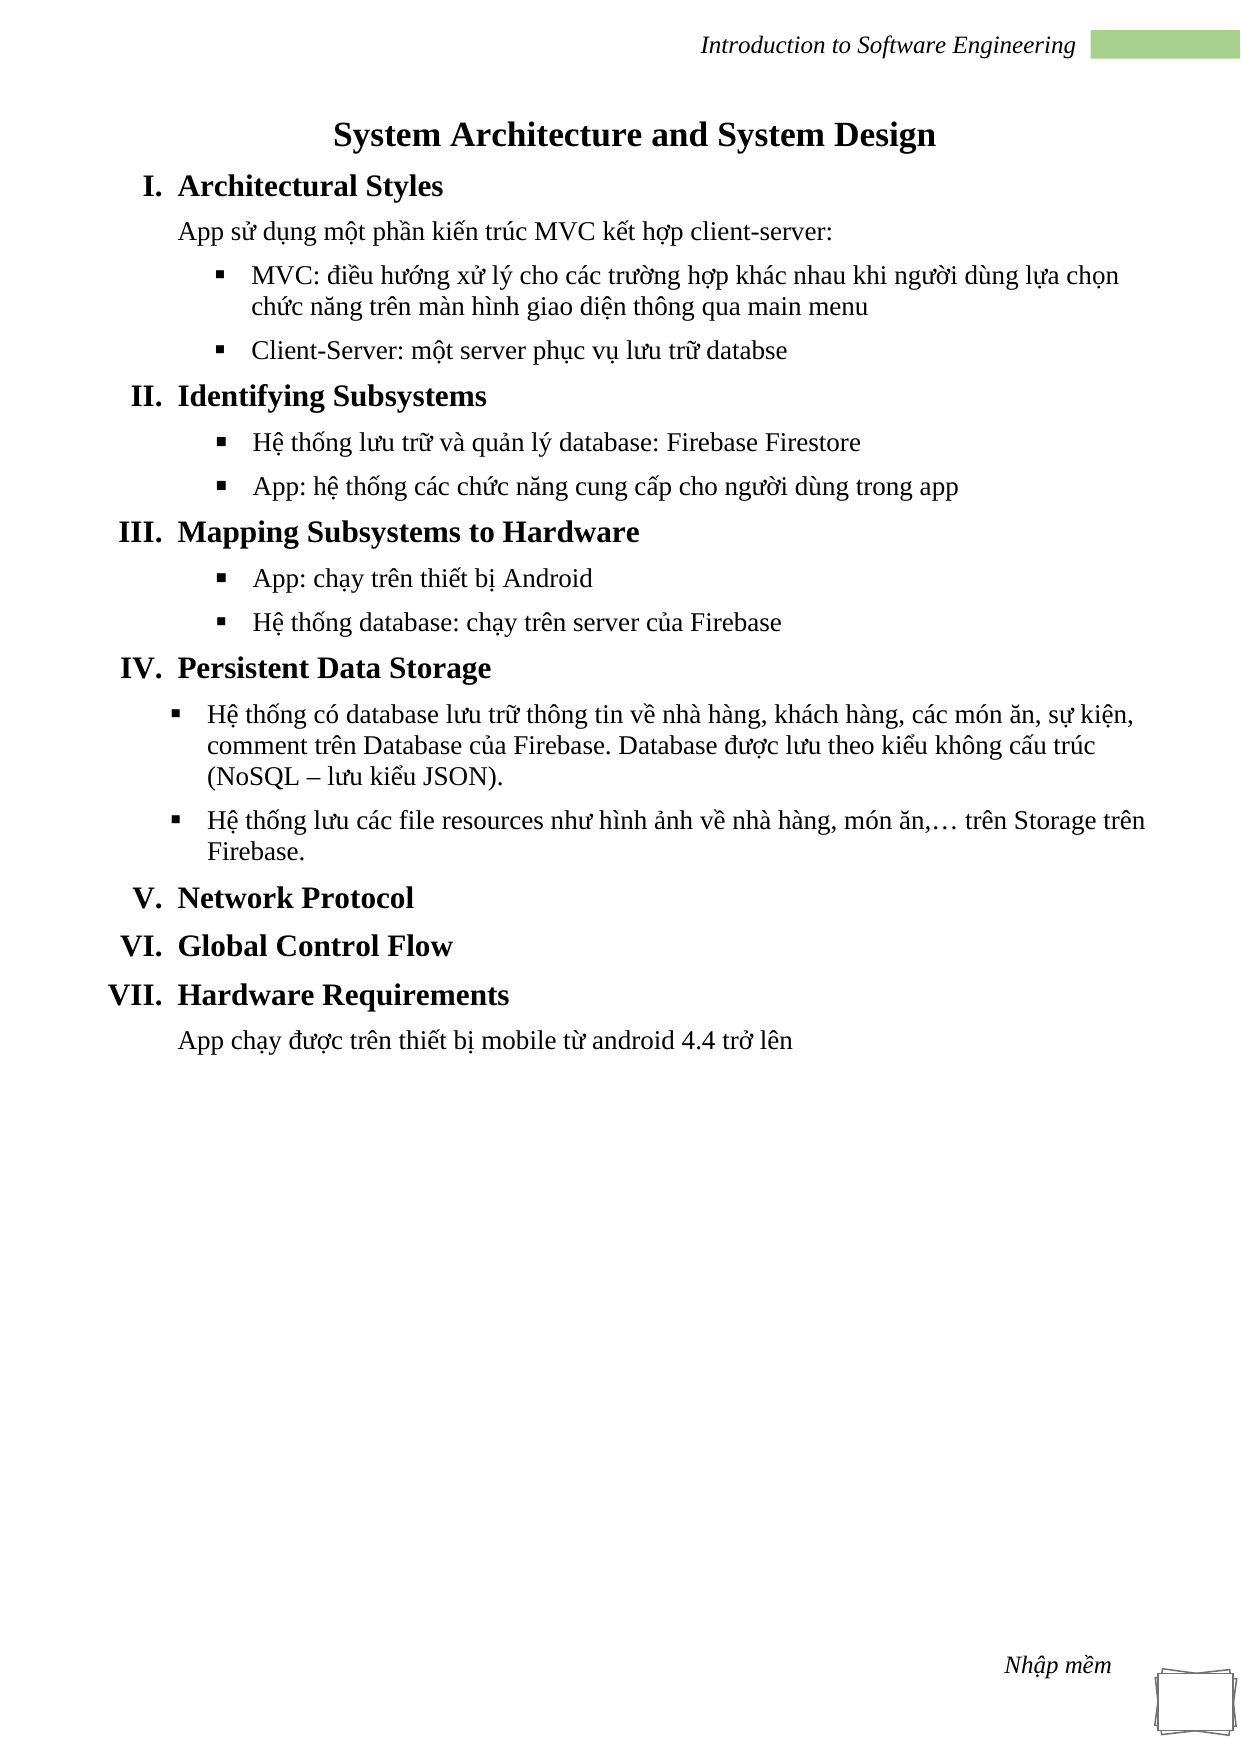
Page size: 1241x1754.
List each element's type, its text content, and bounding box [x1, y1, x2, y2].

list Hardware Requirements [162, 976, 1152, 1012]
list Hệ thống database: chạy trên server của Firebase [215, 606, 1152, 637]
list Hệ thống lưu trữ và quản lý database: Firebase Firestore [215, 426, 1152, 457]
list App sử dụng một phần kiến trúc MVC kết hợp client-server: [177, 215, 1152, 247]
list Mapping Subsystems to Hardware [162, 514, 1152, 549]
list Persistent Data Storage [162, 649, 1152, 686]
list Hệ thống lưu các file resources như hình ảnh về nhà hàng, món ăn,… trên Storage trên Firebase. [169, 804, 1152, 866]
list Client-Server: một server phục vụ lưu trữ databse [213, 334, 1152, 365]
subtitle System Architecture and System Design [118, 114, 1152, 154]
list App: chạy trên thiết bị Android [215, 562, 1152, 593]
list MVC: điều hướng xử lý cho các trường hợp khác nhau khi người dùng lựa chọn chức năng trên màn hình giao diện thông qua main menu [213, 259, 1152, 321]
list App: hệ thống các chức năng cung cấp cho người dùng trong app [215, 470, 1152, 501]
list Architectural Styles [162, 167, 1152, 203]
list App chạy được trên thiết bị mobile từ android 4.4 trở lên [177, 1024, 1152, 1055]
list Network Protocol [162, 879, 1152, 915]
list Global Control Flow [162, 927, 1152, 963]
list Identifying Subsystems [162, 378, 1152, 414]
list Hệ thống có database lưu trữ thông tin về nhà hàng, khách hàng, các món ăn, sự kiện, comment trên Database của Firebase. Database được lưu theo kiểu không cấu trúc (NoSQL – lưu kiểu JSON). [169, 698, 1152, 792]
